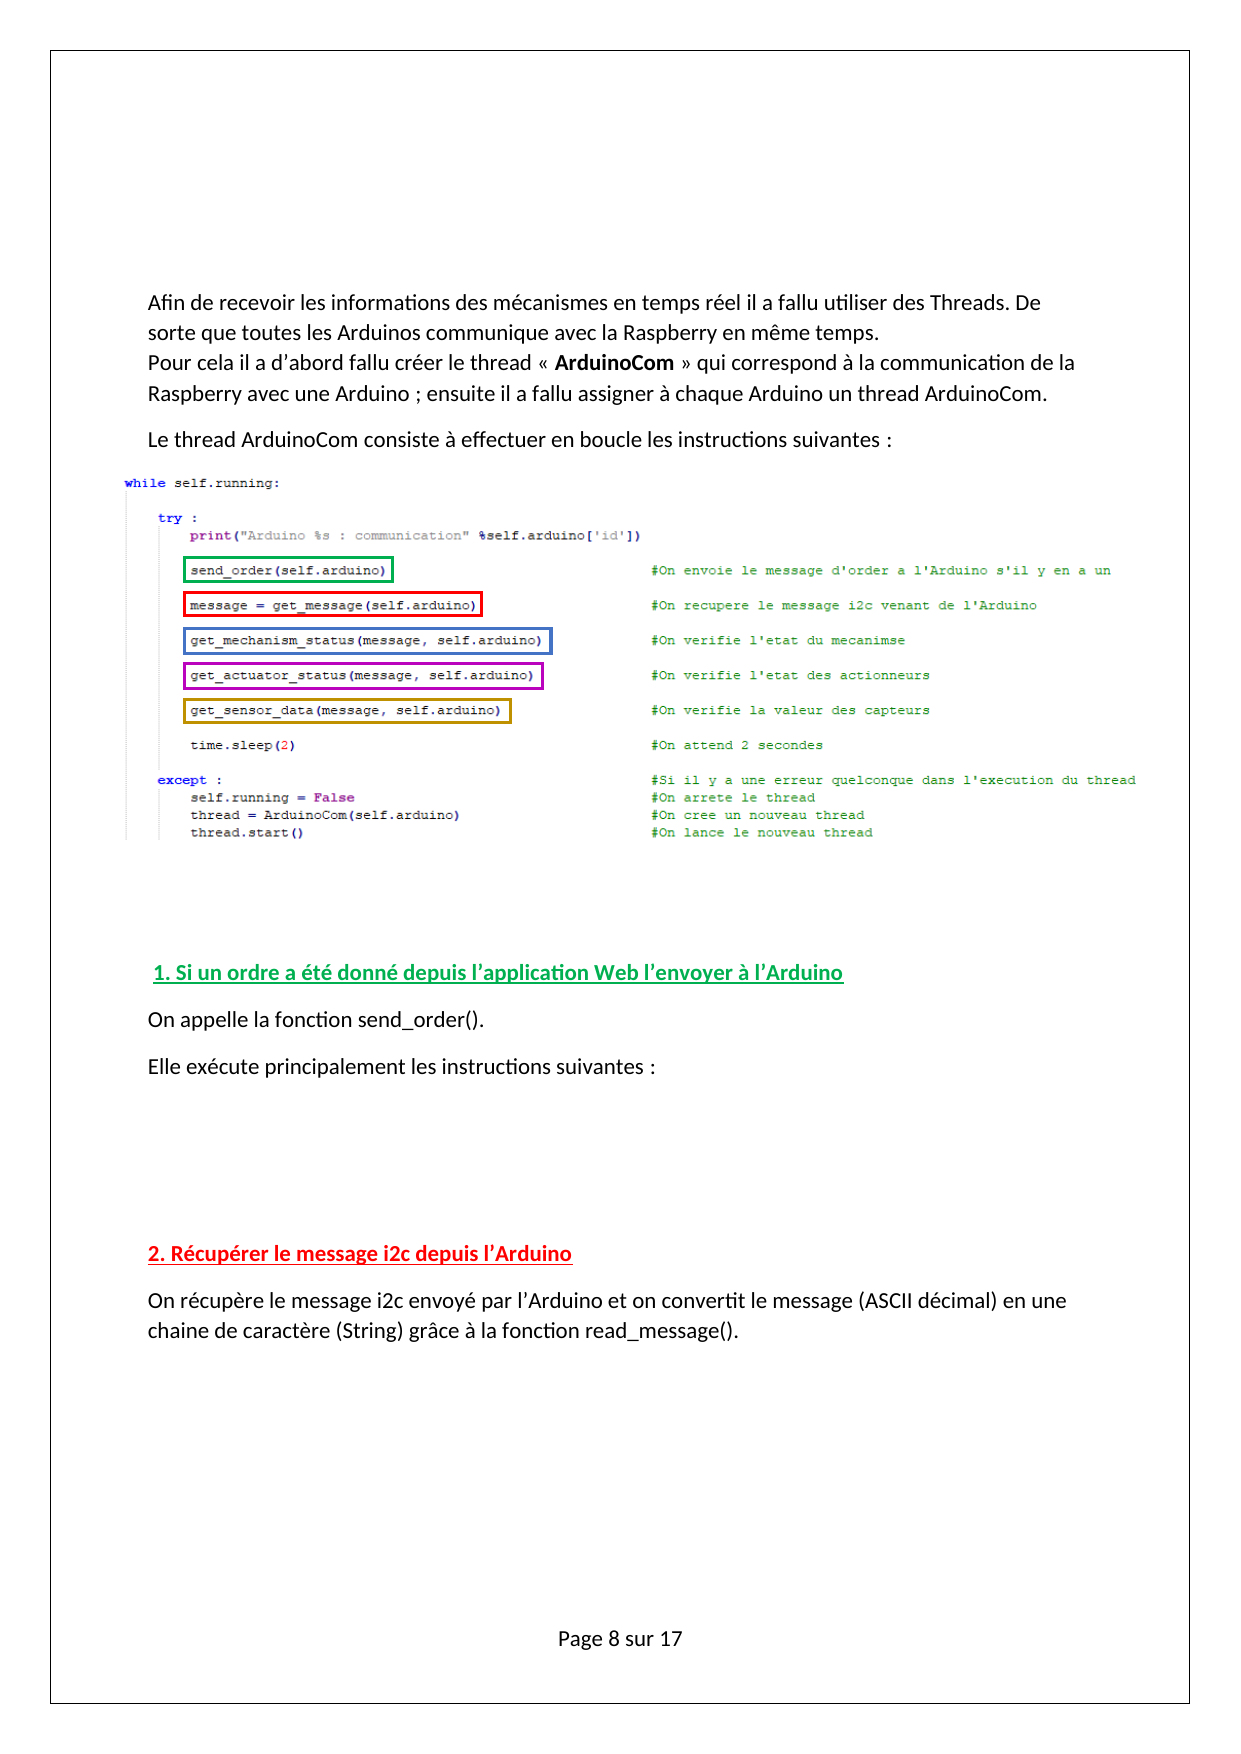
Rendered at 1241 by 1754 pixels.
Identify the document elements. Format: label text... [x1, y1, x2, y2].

text On appelle la fonction send_order(). [148, 1005, 1093, 1033]
text Elle exécute principalement les instructions suivantes : [148, 1052, 1093, 1080]
picture [118, 472, 1144, 846]
text On récupère le message i2c envoyé par l’Arduino et on convertit le message (ASCII décimal) en une chaine de caractère (String) grâce à la fonction read_message(). [148, 1286, 1093, 1345]
text 2. Récupérer le message i2c depuis l’Arduino [148, 1239, 1093, 1268]
text Le thread ArduinoCom consiste à effectuer en boucle les instructions suivantes : [148, 426, 1093, 454]
text Afin de recevoir les informations des mécanismes en temps réel il a fallu utiliser des Threads. De sorte que toutes les Arduinos communique avec la Raspberry en même temps. Pour cela il a d’abord fallu créer le thread « ArduinoCom » qui correspond à la communication de la Raspberry avec une Arduino ; ensuite il a fallu assigner à chaque Arduino un thread ArduinoCom. [148, 288, 1093, 407]
text 1. Si un ordre a été donné depuis l’application Web l’envoyer à l’Arduino [148, 958, 1093, 986]
